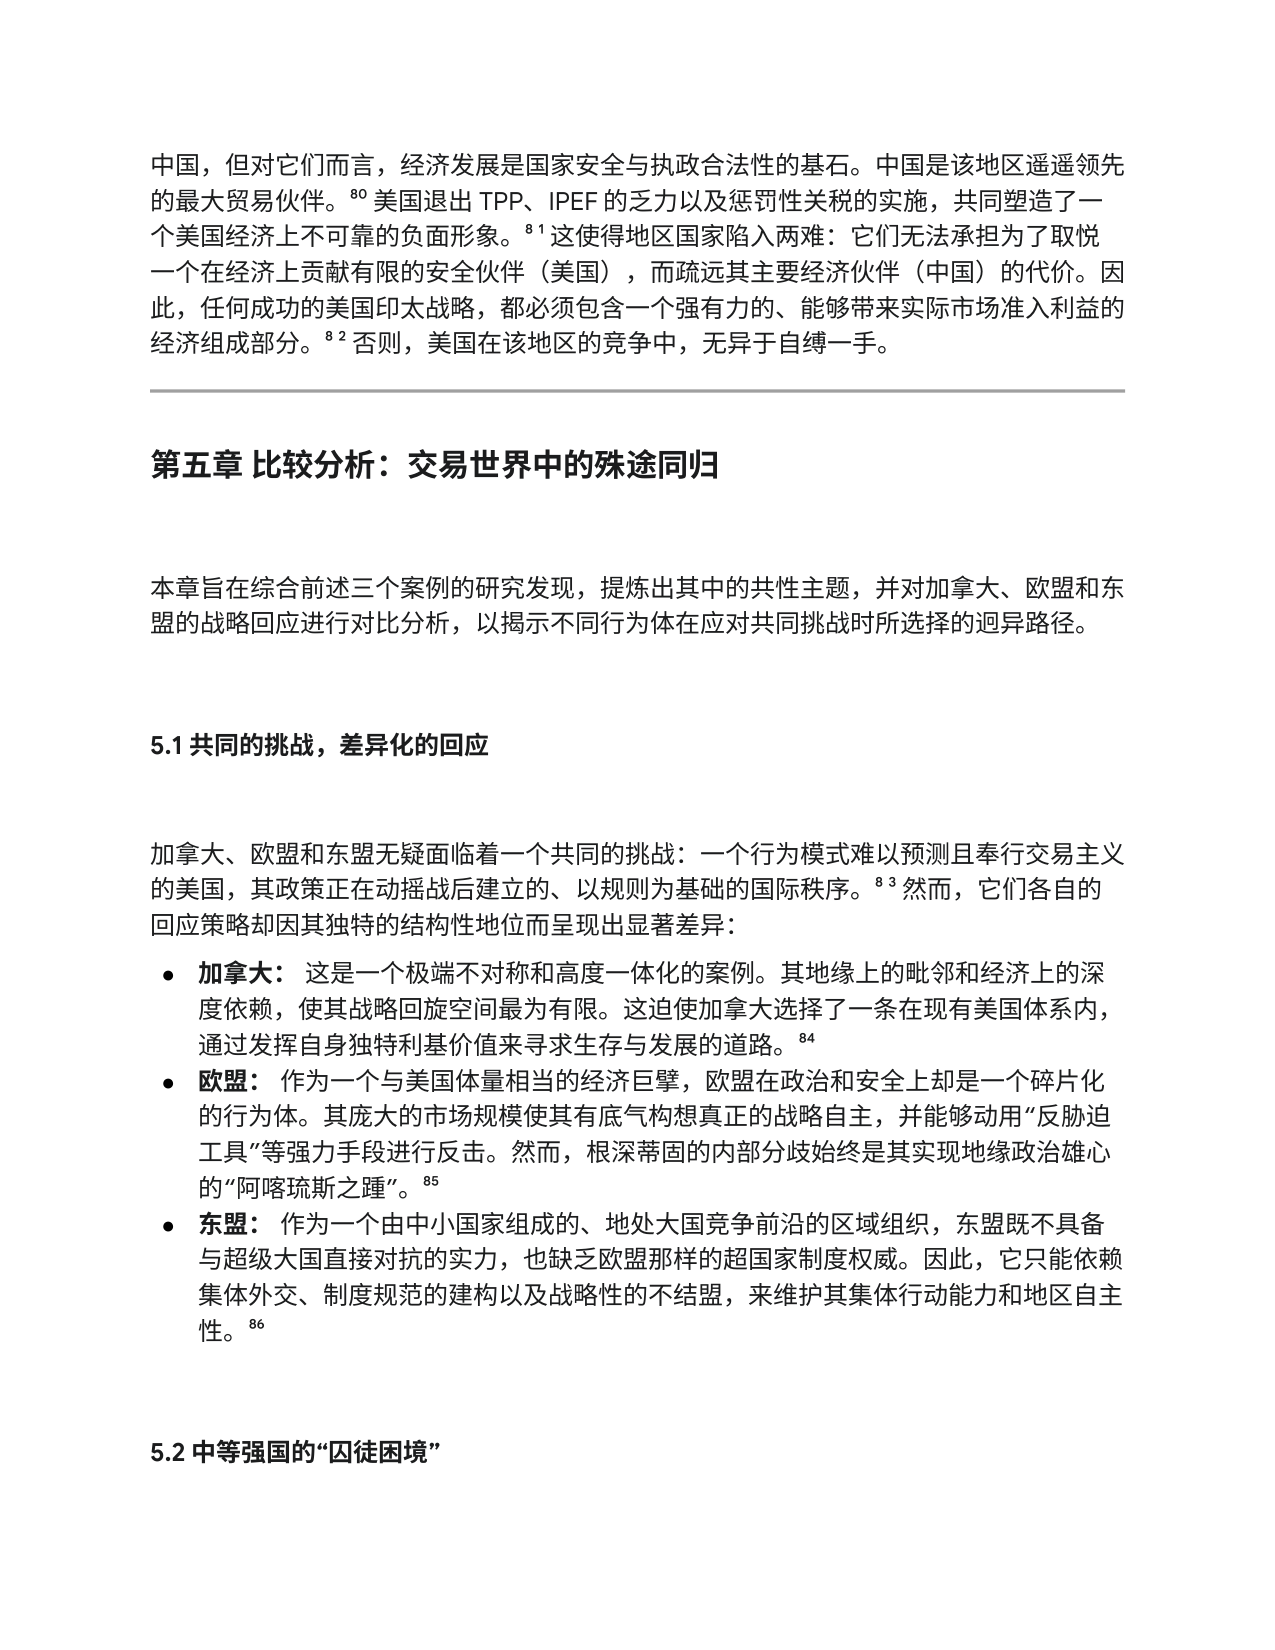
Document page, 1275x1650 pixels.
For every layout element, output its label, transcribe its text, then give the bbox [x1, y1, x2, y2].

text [150, 150, 1125, 360]
list 东盟： 作为一个由中小国家组成的、地处大国竞争前沿的区域组织，东盟既不具备与超级大国直接对抗的实力，也缺乏欧盟那样的超国家制度权威。因此，它只能依赖集体外交、制度规范的建构以及战略性的不结盟，来维护其集体行动能力和地区自主性。⁸⁶ [161, 1209, 1125, 1347]
subtitle 5.1 共同的挑战，差异化的回应 [150, 730, 1125, 761]
subtitle 5.2 中等强国的“囚徒困境” [150, 1437, 1125, 1469]
list 加拿大： 这是一个极端不对称和高度一体化的案例。其地缘上的毗邻和经济上的深度依赖，使其战略回旋空间最为有限。这迫使加拿大选择了一条在现有美国体系内，通过发挥自身独特利基价值来寻求生存与发展的道路。⁸⁴ [161, 959, 1125, 1062]
list 欧盟： 作为一个与美国体量相当的经济巨擘，欧盟在政治和安全上却是一个碎片化的行为体。其庞大的市场规模使其有底气构想真正的战略自主，并能够动用“反胁迫工具”等强力手段进行反击。然而，根深蒂固的内部分歧始终是其实现地缘政治雄心的“阿喀琉斯之踵”。⁸⁵ [161, 1066, 1125, 1204]
subtitle 第五章 比较分析：交易世界中的殊途同归 [150, 446, 1125, 485]
text 加拿大、欧盟和东盟无疑面临着一个共同的挑战：一个行为模式难以预测且奉行交易主义的美国，其政策正在动摇战后建立的、以规则为基础的国际秩序。⁸³ 然而，它们各自的回应策略却因其独特的结构性地位而呈现出显著差异： [150, 839, 1125, 942]
text 本章旨在综合前述三个案例的研究发现，提炼出其中的共性主题，并对加拿大、欧盟和东盟的战略回应进行对比分析，以揭示不同行为体在应对共同挑战时所选择的迥异路径。 [150, 573, 1125, 640]
